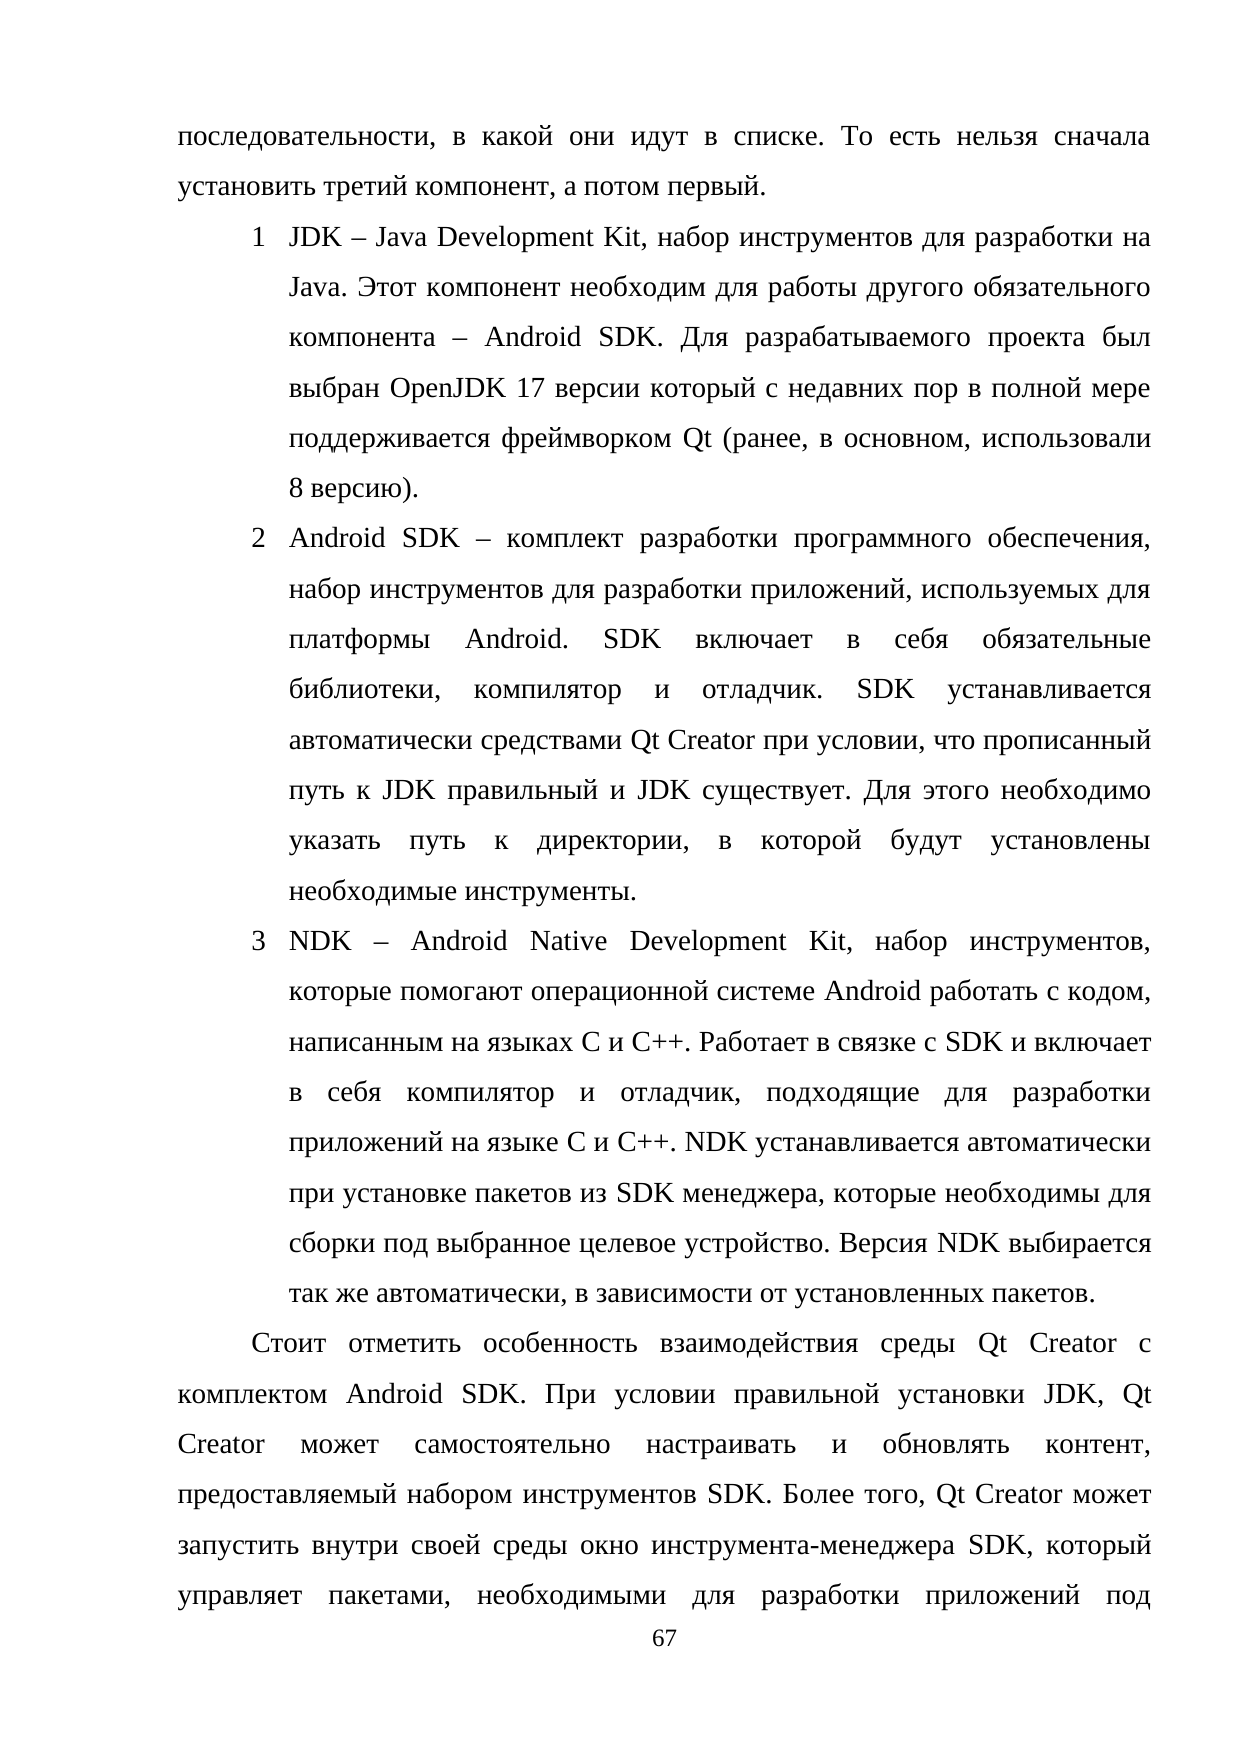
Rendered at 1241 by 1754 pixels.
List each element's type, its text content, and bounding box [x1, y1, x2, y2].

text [177, 1326, 1152, 1611]
list NDK – Android Native Development Kit, набор инструментов, которые помогают операционной системе Android работать с кодом, написанным на языках C и C++. Работает в связке с SDK и включает в себя компилятор и отладчик, подходящие для разработки приложений на языке C и C++. NDK устанавливается автоматически при установке пакетов из SDK менеджера, которые необходимы для сборки под выбранное целевое устройство. Версия NDK выбирается так же автоматически, в зависимости от установленных пакетов. [251, 923, 1152, 1309]
list Android SDK – комплект разработки программного обеспечения, набор инструментов для разработки приложений, используемых для платформы Android. SDK включает в себя обязательные библиотеки, компилятор и отладчик. SDK устанавливается автоматически средствами Qt Creator при условии, что прописанный путь к JDK правильный и JDK существует. Для этого необходимо указать путь к директории, в которой будут установлены необходимые инструменты. [251, 521, 1152, 906]
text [177, 118, 1152, 202]
list JDK – Java Development Kit, набор инструментов для разработки на Java. Этот компонент необходим для работы другого обязательного компонента – Android SDK. Для разрабатываемого проекта был выбран OpenJDK 17 версии который с недавних пор в полной мере поддерживается фреймворком Qt (ранее, в основном, использовали 8 версию). [251, 219, 1152, 504]
